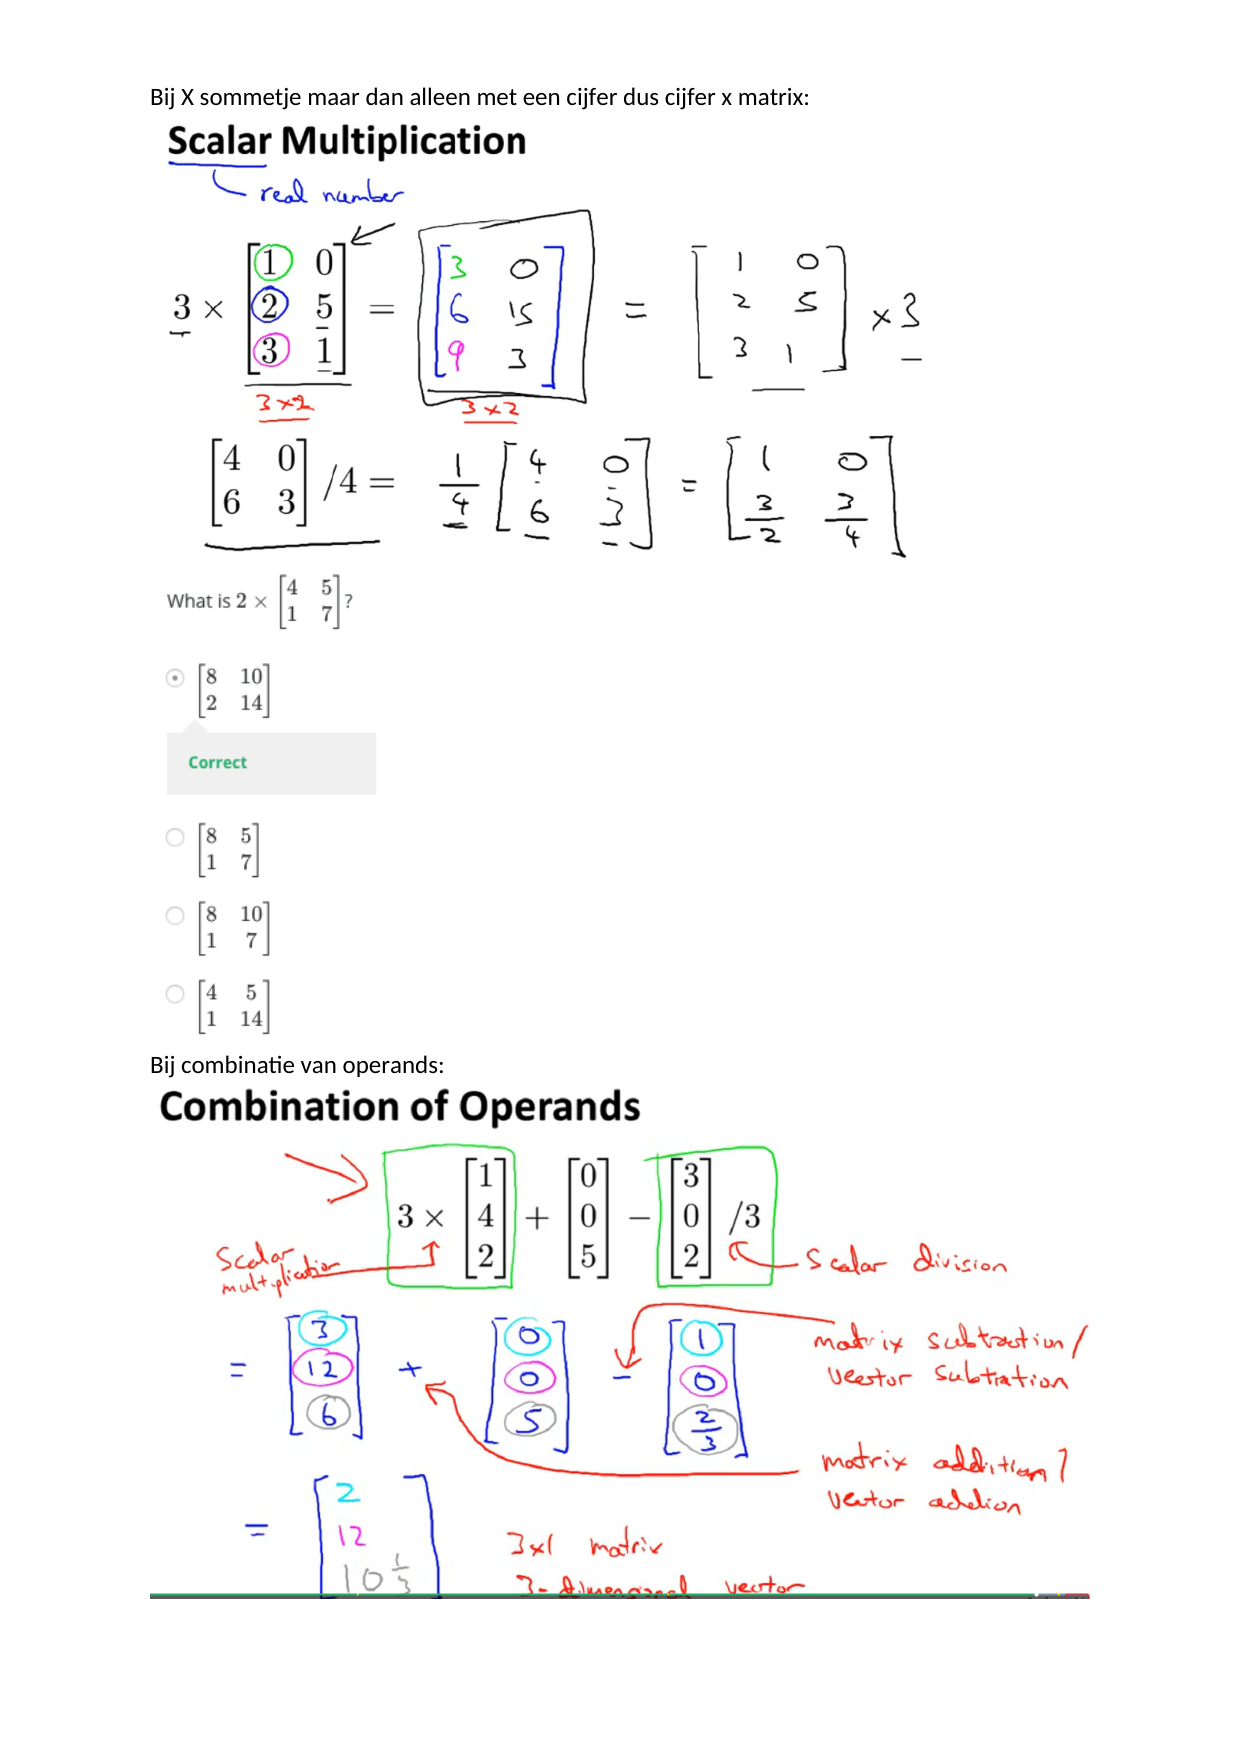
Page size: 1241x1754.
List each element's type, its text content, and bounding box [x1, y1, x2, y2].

picture [150, 1080, 1090, 1599]
text Bij X sommetje maar dan alleen met een cijfer dus cijfer x matrix: [150, 81, 1090, 112]
picture [150, 112, 942, 1050]
text Bij combinatie van operands: [150, 1050, 1090, 1080]
